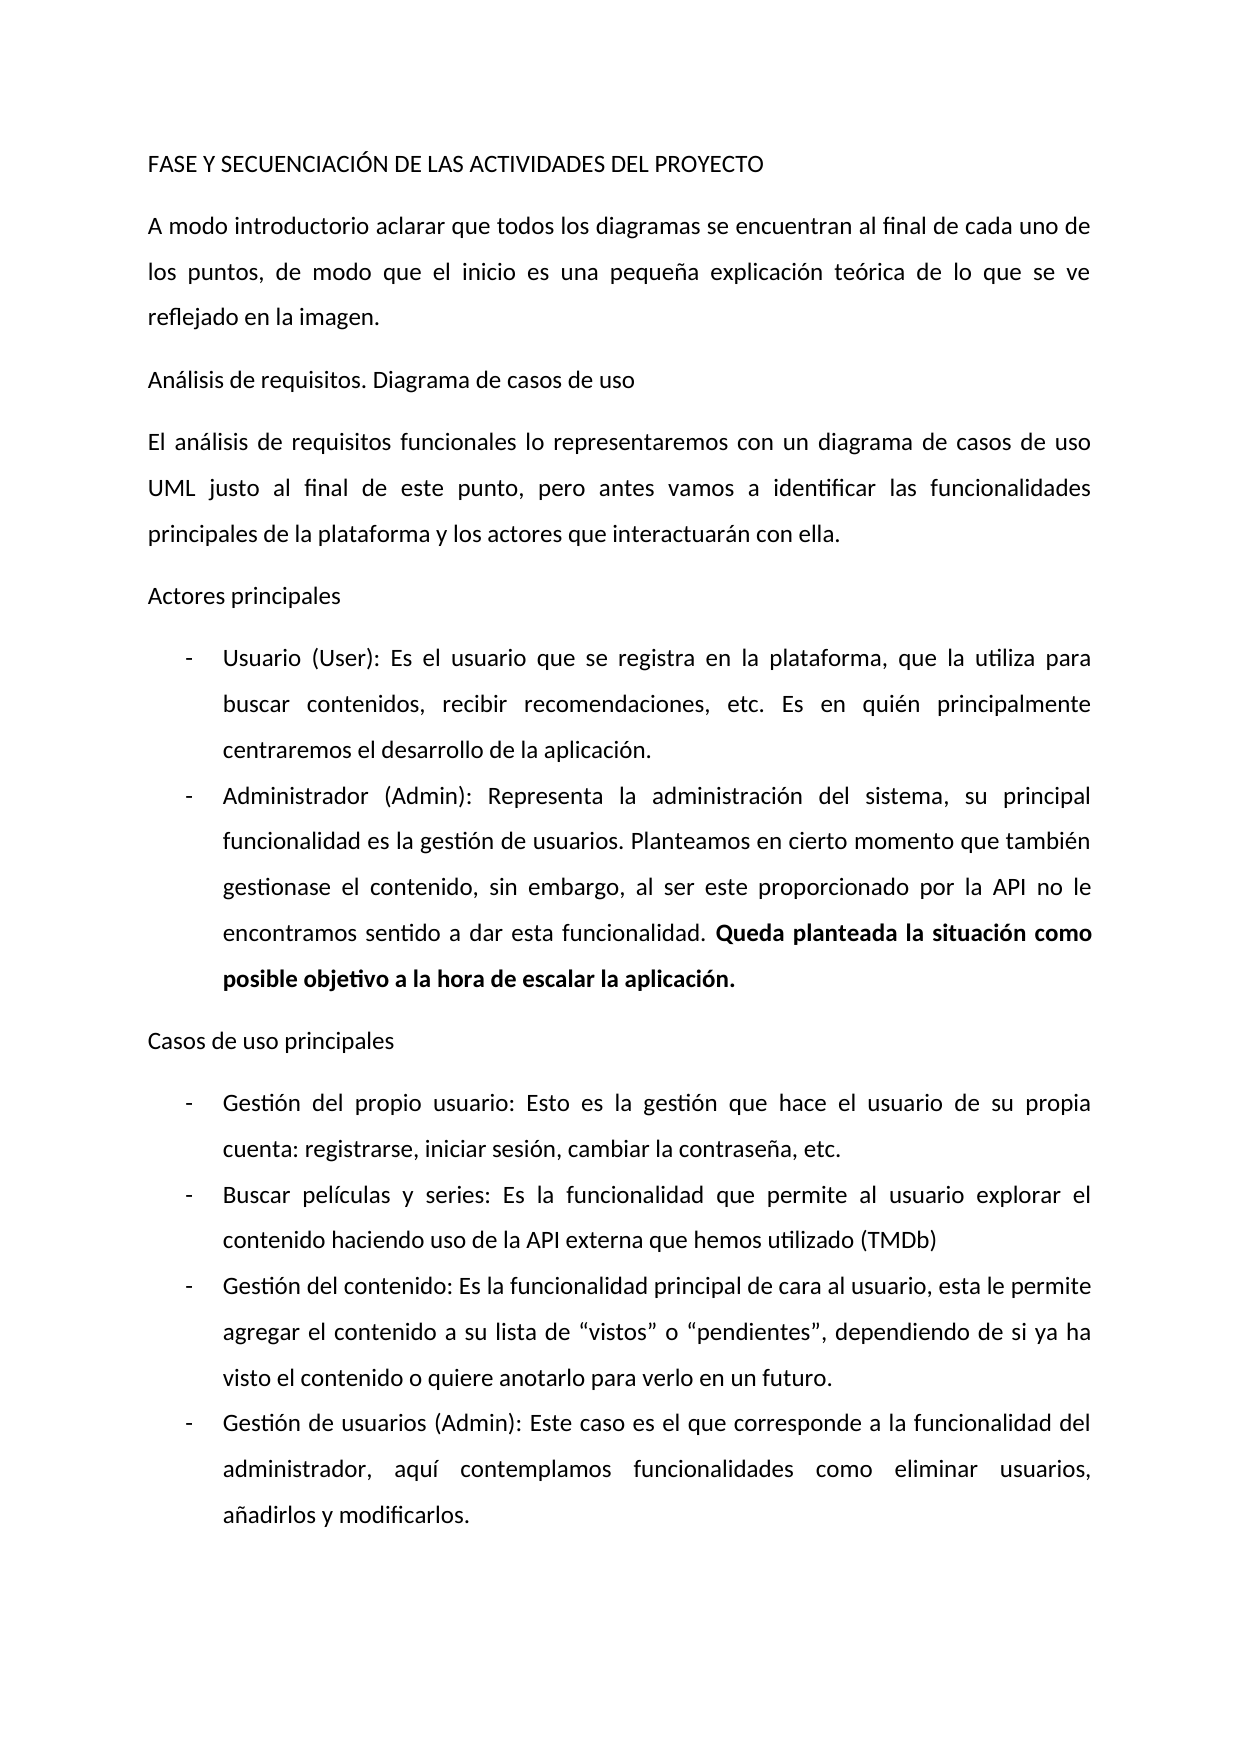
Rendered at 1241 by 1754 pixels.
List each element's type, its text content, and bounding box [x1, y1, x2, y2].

list Usuario (User): Es el usuario que se registra en la plataforma, que la utiliza para buscar contenidos, recibir recomendaciones, etc. Es en quién principalmente centraremos el desarrollo de la aplicación. [185, 643, 1092, 764]
text El análisis de requisitos funcionales lo representaremos con un diagrama de casos de uso UML justo al final de este punto, pero antes vamos a identificar las funcionalidades principales de la plataforma y los actores que interactuarán con ella. [148, 426, 1092, 548]
text FASE Y SECUENCIACIÓN DE LAS ACTIVIDADES DEL PROYECTO [148, 148, 1092, 178]
text A modo introductorio aclarar que todos los diagramas se encuentran al final de cada uno de los puntos, de modo que el inicio es una pequeña explicación teórica de lo que se ve reflejado en la imagen. [148, 210, 1092, 332]
list Gestión de usuarios (Admin): Este caso es el que corresponde a la funcionalidad del administrador, aquí contemplamos funcionalidades como eliminar usuarios, añadirlos y modificarlos. [185, 1408, 1092, 1529]
list Administrador (Admin): Representa la administración del sistema, su principal funcionalidad es la gestión de usuarios. Planteamos en cierto momento que también gestionase el contenido, sin embargo, al ser este proporcionado por la API no le encontramos sentido a dar esta funcionalidad. Queda planteada la situación como posible objetivo a la hora de escalar la aplicación. [185, 780, 1092, 993]
text Casos de uso principales [148, 1025, 1092, 1056]
list Gestión del contenido: Es la funcionalidad principal de cara al usuario, esta le permite agregar el contenido a su lista de “vistos” o “pendientes”, dependiendo de si ya ha visto el contenido o quiere anotarlo para verlo en un futuro. [185, 1270, 1092, 1392]
list Gestión del propio usuario: Esto es la gestión que hace el usuario de su propia cuenta: registrarse, iniciar sesión, cambiar la contraseña, etc. [185, 1087, 1092, 1164]
text Actores principales [148, 580, 1092, 611]
list Buscar películas y series: Es la funcionalidad que permite al usuario explorar el contenido haciendo uso de la API externa que hemos utilizado (TMDb) [185, 1179, 1092, 1255]
text Análisis de requisitos. Diagrama de casos de uso [148, 364, 1092, 394]
